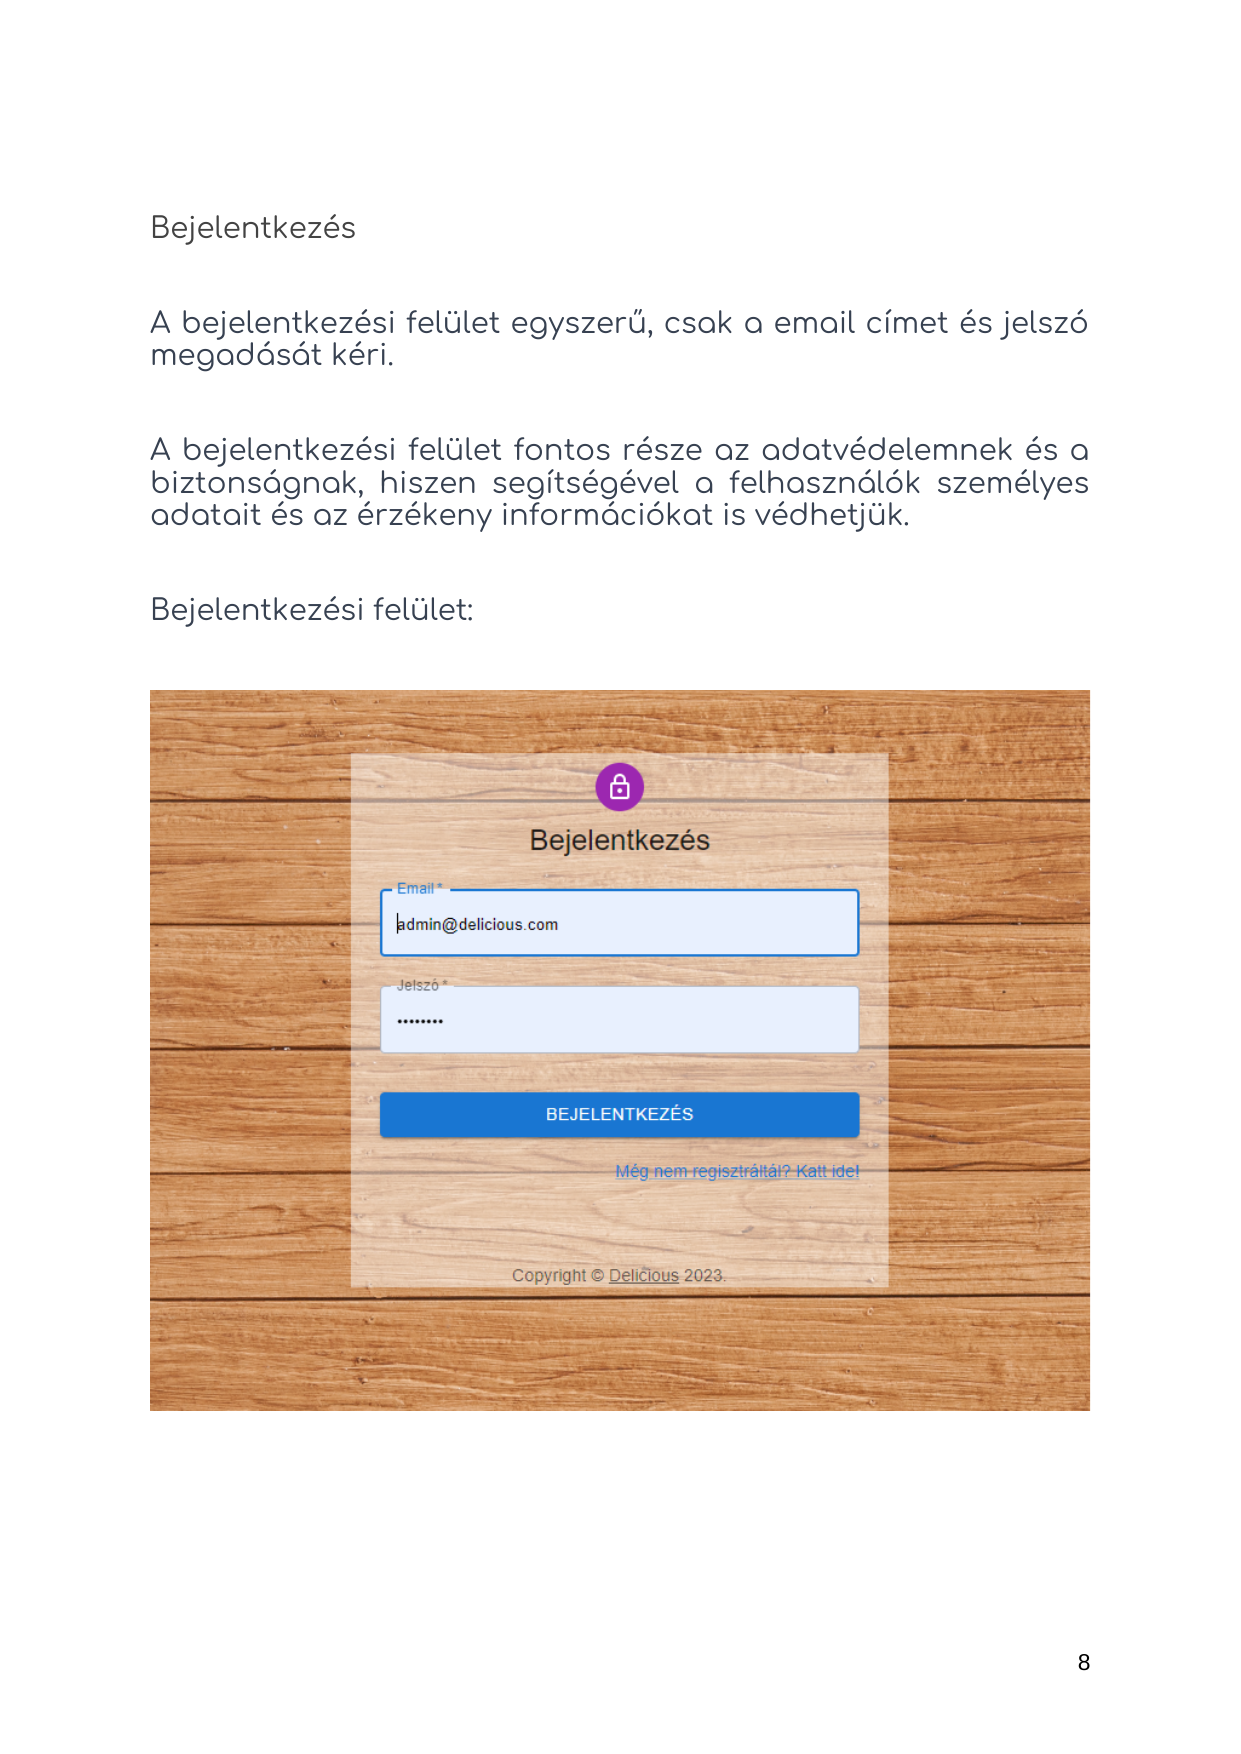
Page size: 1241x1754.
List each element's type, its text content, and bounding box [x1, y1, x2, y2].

subtitle Bejelentkezés [150, 212, 1090, 245]
picture [150, 690, 1091, 1411]
text A bejelentkezési felület egyszerű, csak a email címet és jelszó megadását kéri. [150, 307, 1090, 372]
text A bejelentkezési felület fontos része az adatvédelemnek és a biztonságnak, hiszen segítségével a felhasználók személyes adatait és az érzékeny információkat is védhetjük. [150, 435, 1090, 532]
text Bejelentkezési felület: [150, 595, 1090, 627]
